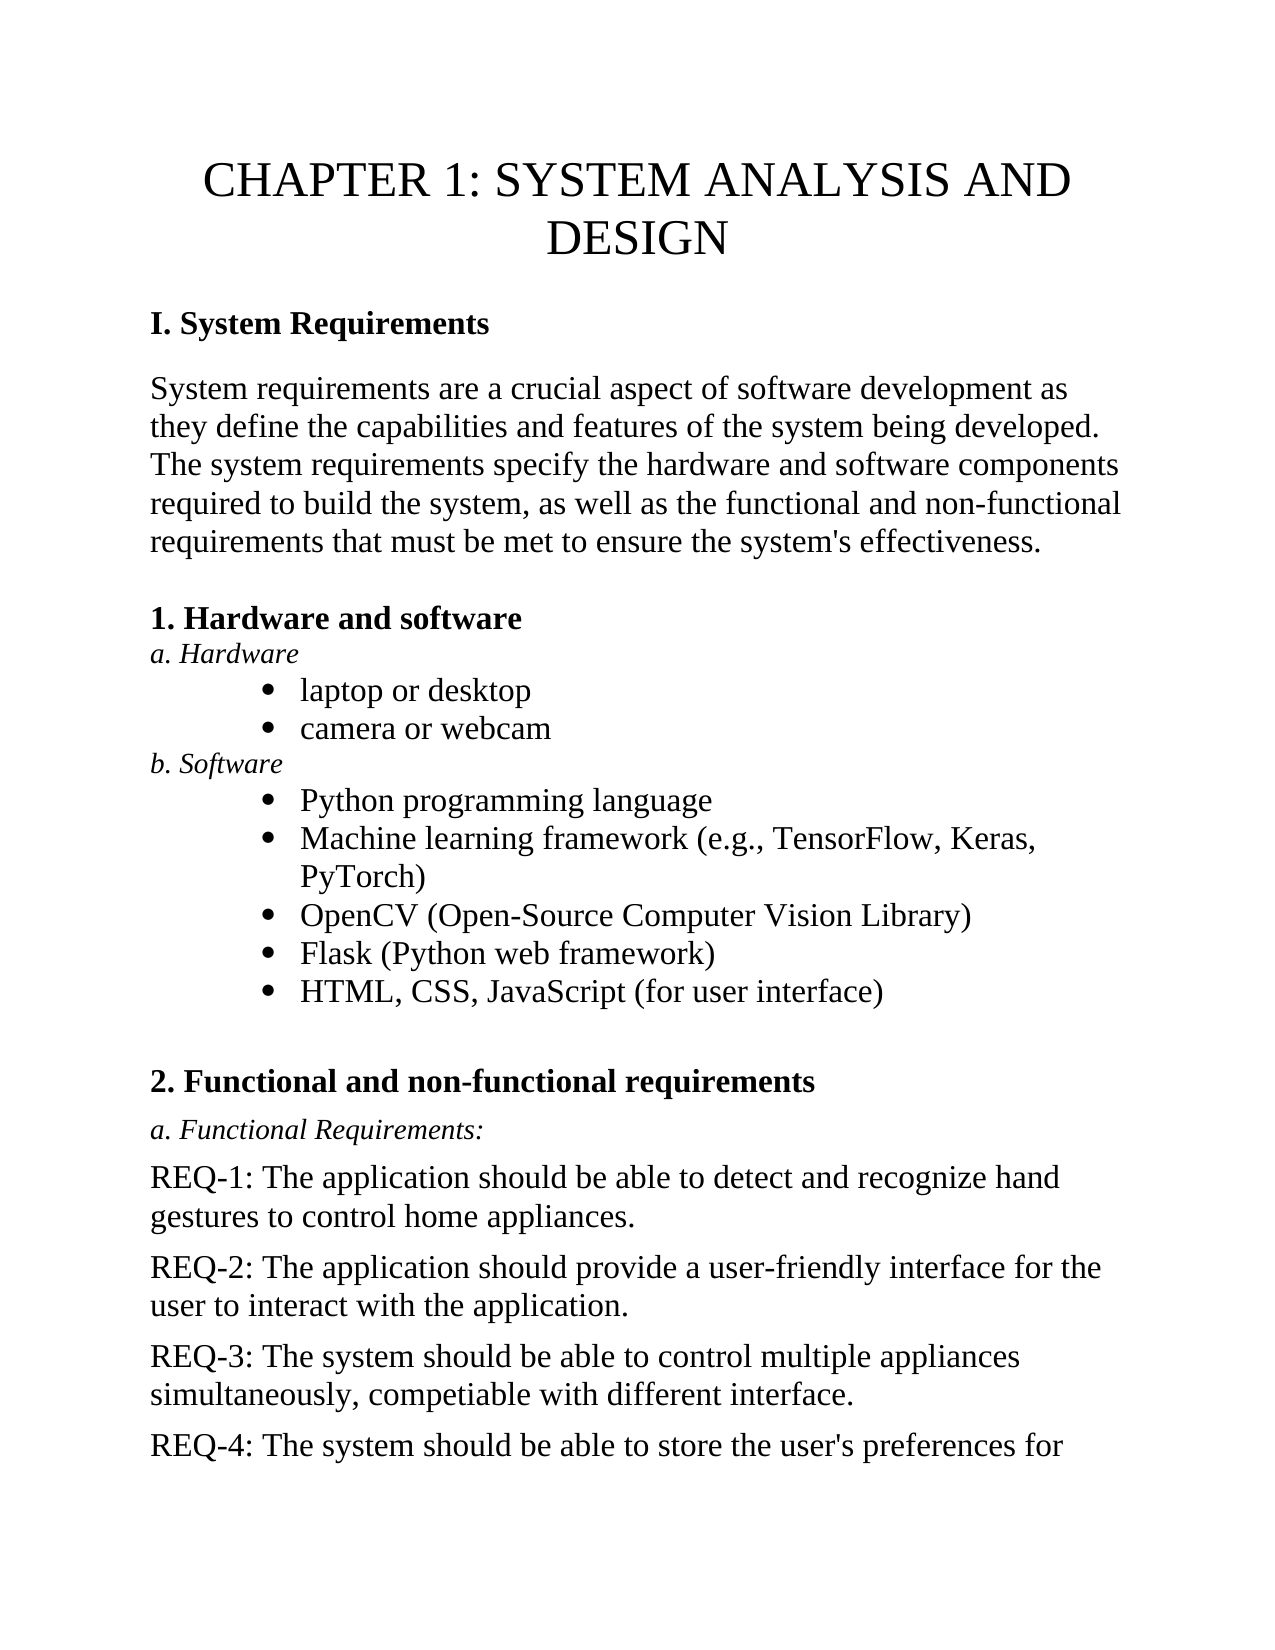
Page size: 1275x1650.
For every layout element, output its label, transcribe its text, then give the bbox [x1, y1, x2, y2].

list Machine learning framework (e.g., TensorFlow, Keras, PyTorch) [262, 818, 1125, 895]
list OpenCV (Open-Source Computer Vision Library) [262, 895, 1125, 933]
text CHAPTER 1: SYSTEM ANALYSIS AND DESIGN [150, 150, 1125, 265]
list HTML, CSS, JavaScript (for user interface) [262, 972, 1125, 1010]
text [150, 1425, 1125, 1464]
text a. Functional Requirements: [150, 1112, 1125, 1145]
text a. Hardware [150, 636, 1125, 670]
text b. Software [150, 747, 1125, 780]
text REQ-1: The application should be able to detect and recognize hand gestures to control home appliances. [150, 1158, 1125, 1234]
text 1. Hardware and software [150, 598, 1125, 636]
text REQ-3: The system should be able to control multiple appliances simultaneously, competiable with different interface. [150, 1336, 1125, 1413]
text REQ-2: The application should provide a user-friendly interface for the user to interact with the application. [150, 1247, 1125, 1324]
text 2. Functional and non-functional requirements [150, 1061, 1125, 1099]
list camera or webcam [262, 708, 1125, 747]
list Flask (Python web framework) [262, 933, 1125, 972]
list laptop or desktop [262, 670, 1125, 708]
text System requirements are a crucial aspect of software development as they define the capabilities and features of the system being developed. The system requirements specify the hardware and software components required to build the system, as well as the functional and non-functional requirements that must be met to ensure the system's effectiveness. [150, 368, 1125, 560]
list Python programming language [262, 780, 1125, 818]
text I. System Requirements [150, 303, 1125, 342]
